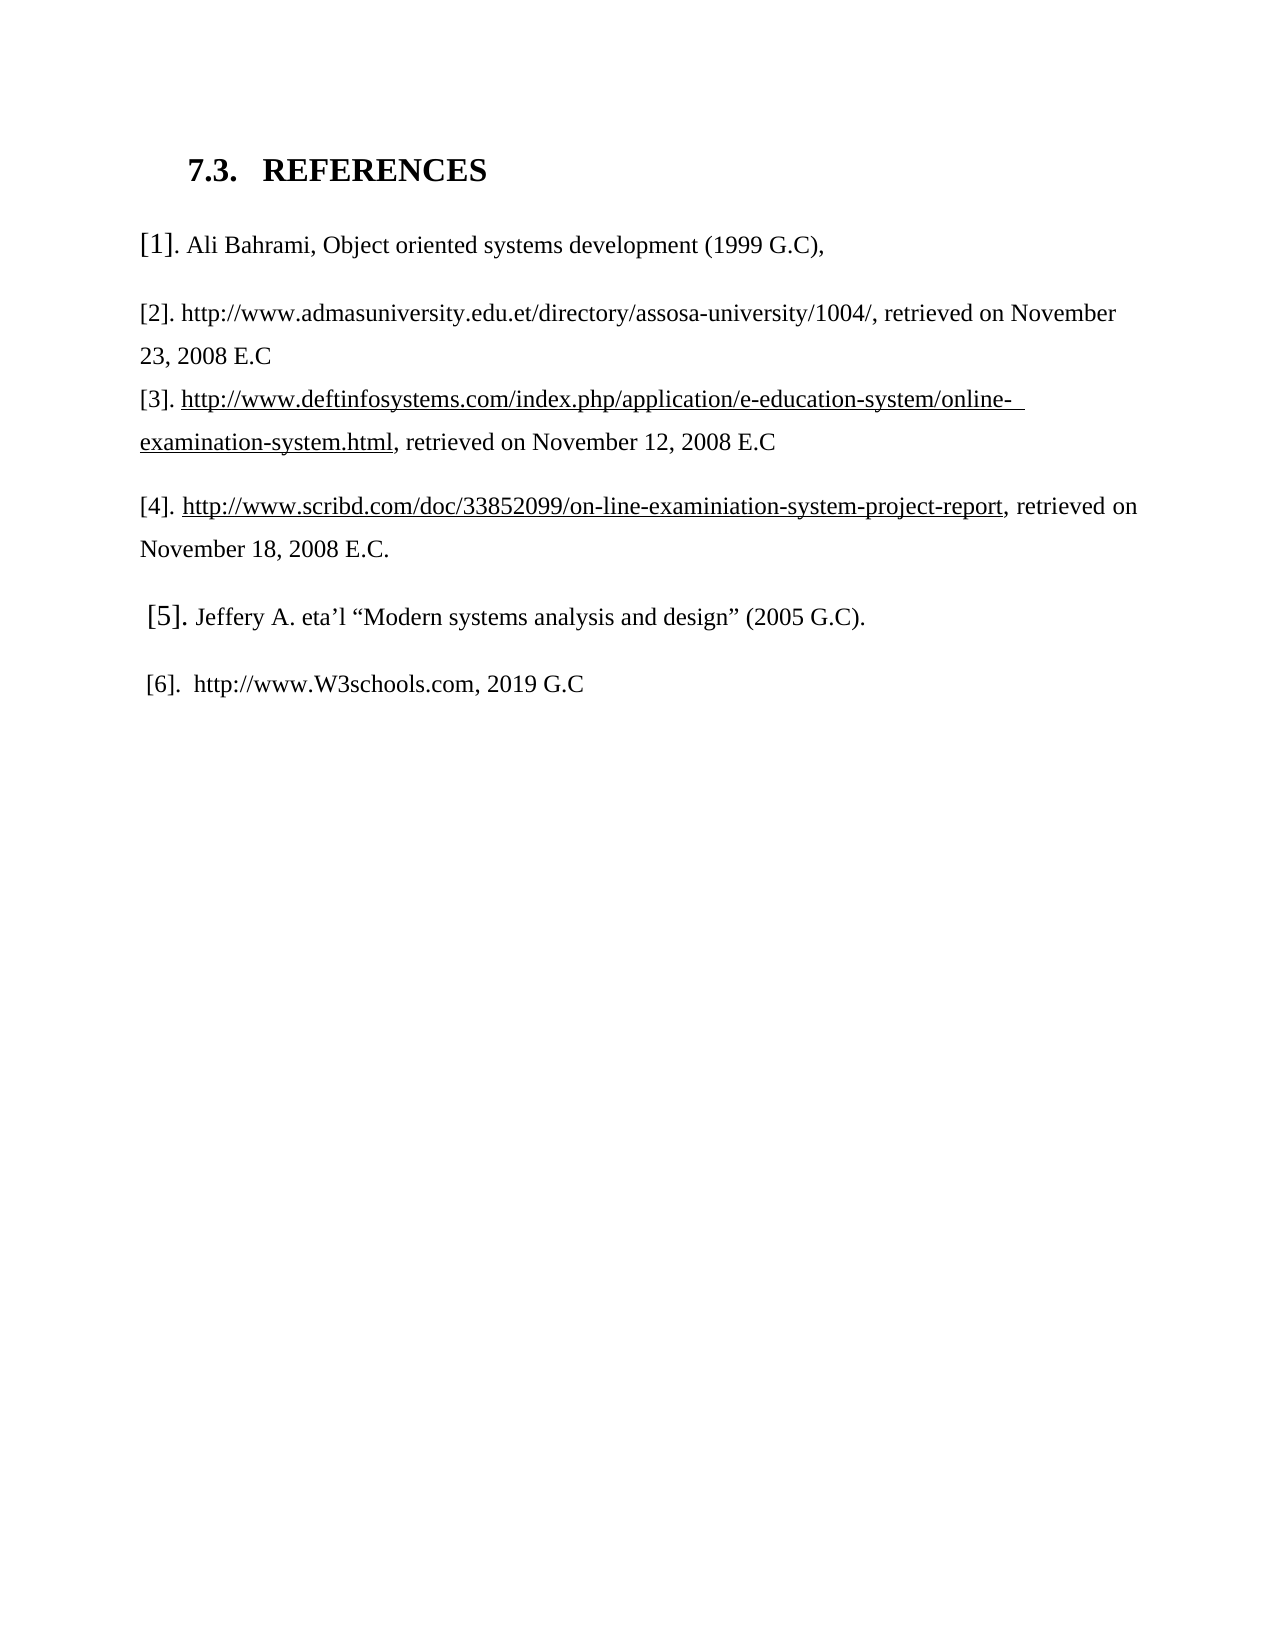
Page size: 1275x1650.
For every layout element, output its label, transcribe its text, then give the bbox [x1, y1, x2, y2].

text [3]. http://www.deftinfosystems.com/index.php/application/e-education-system/online- examination-system.html, retrieved on November 12, 2008 E.C [139, 384, 1137, 456]
text [6]. http://www.W3schools.com, 2019 G.C [139, 669, 1137, 698]
text [2]. http://www.admasuniversity.edu.et/directory/assosa-university/1004/, retrieved on November 23, 2008 E.C [139, 298, 1137, 369]
text [4]. http://www.scribd.com/doc/33852099/on-line-examiniation-system-project-report, retrieved on November 18, 2008 E.C. [139, 491, 1137, 563]
text [1]. Ali Bahrami, Object oriented systems development (1999 G.C), [139, 227, 1137, 260]
text [5]. Jeffery A. eta’l “Modern systems analysis and design” (2005 G.C). [139, 598, 1137, 632]
list REFERENCES [187, 150, 1137, 188]
